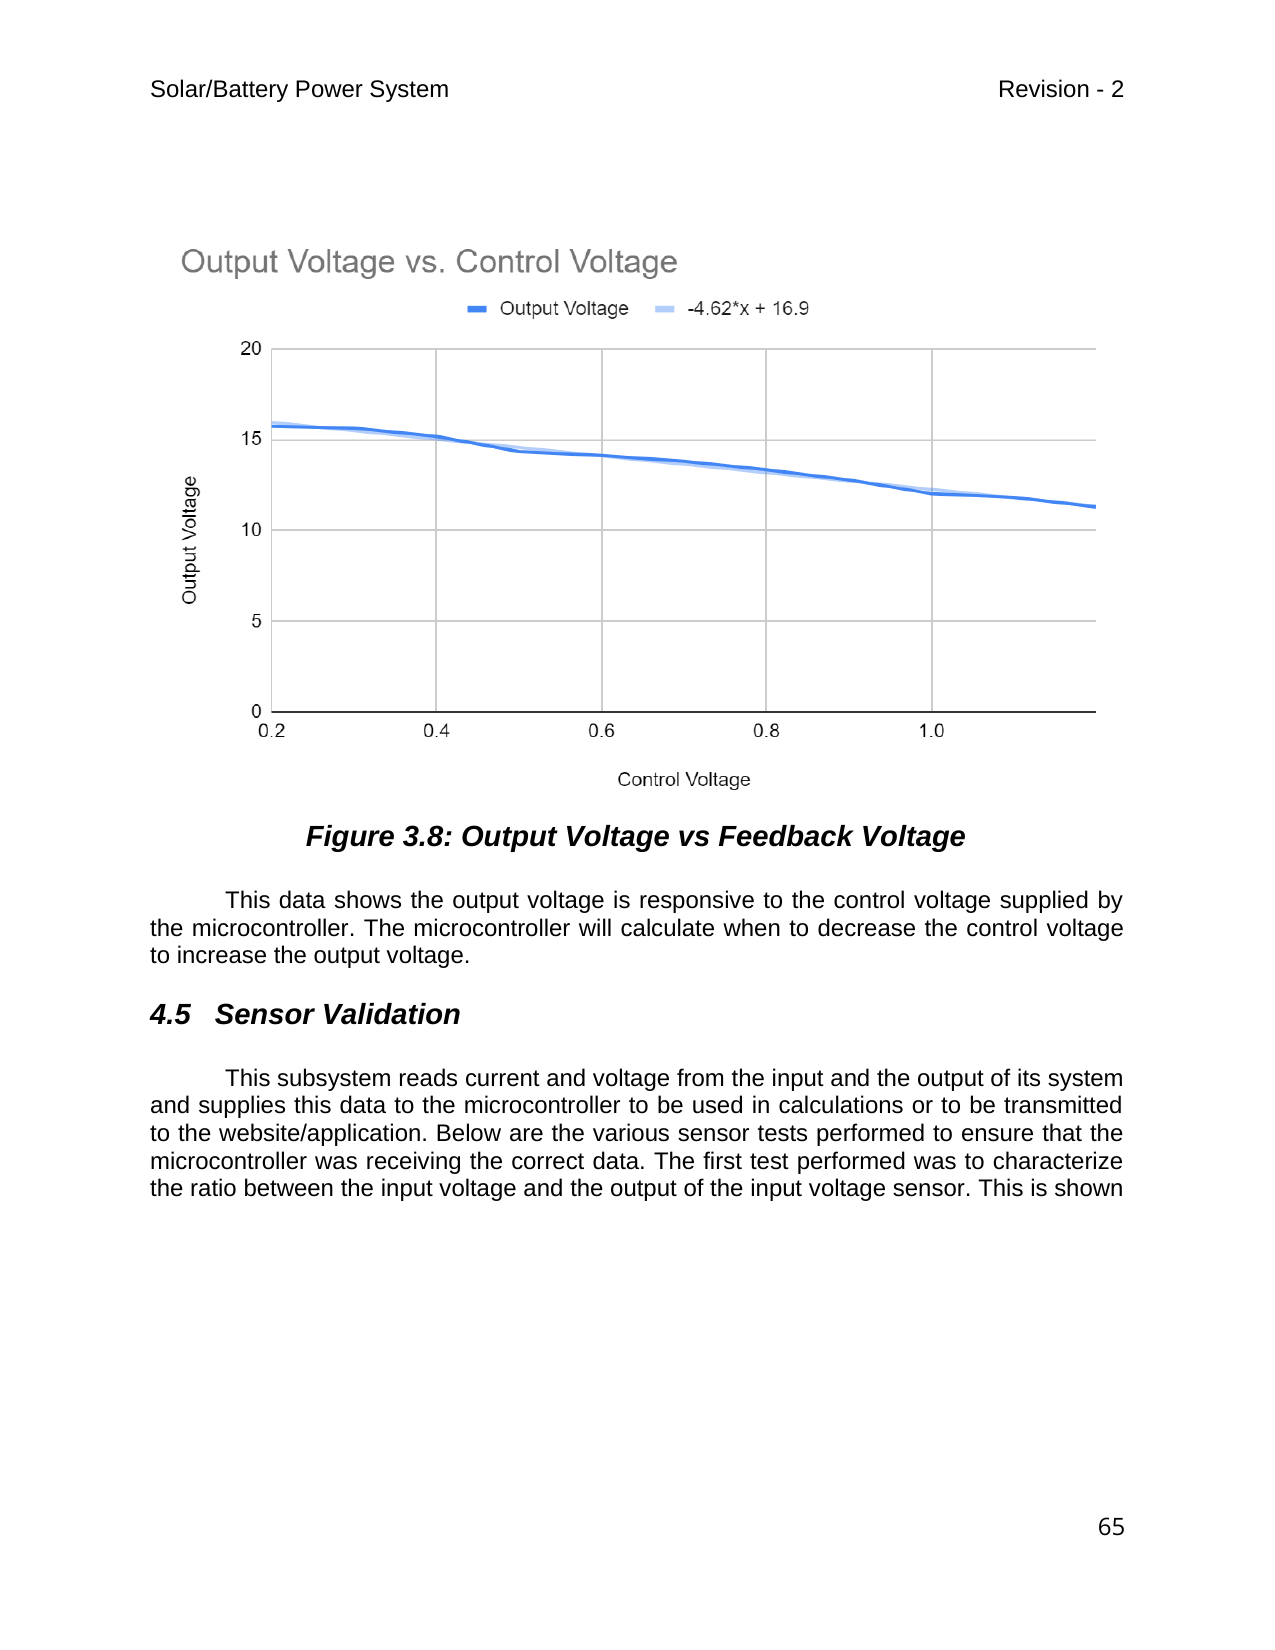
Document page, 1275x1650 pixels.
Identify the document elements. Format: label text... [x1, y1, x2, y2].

picture [150, 217, 1125, 820]
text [150, 1064, 1125, 1202]
text Figure 3.8: Output Voltage vs Feedback Voltage [150, 820, 1125, 853]
text This data shows the output voltage is responsive to the control voltage supplied by the microcontroller. The microcontroller will calculate when to decrease the control voltage to increase the output voltage. [150, 886, 1125, 969]
text 4.5 Sensor Validation [150, 997, 1125, 1030]
